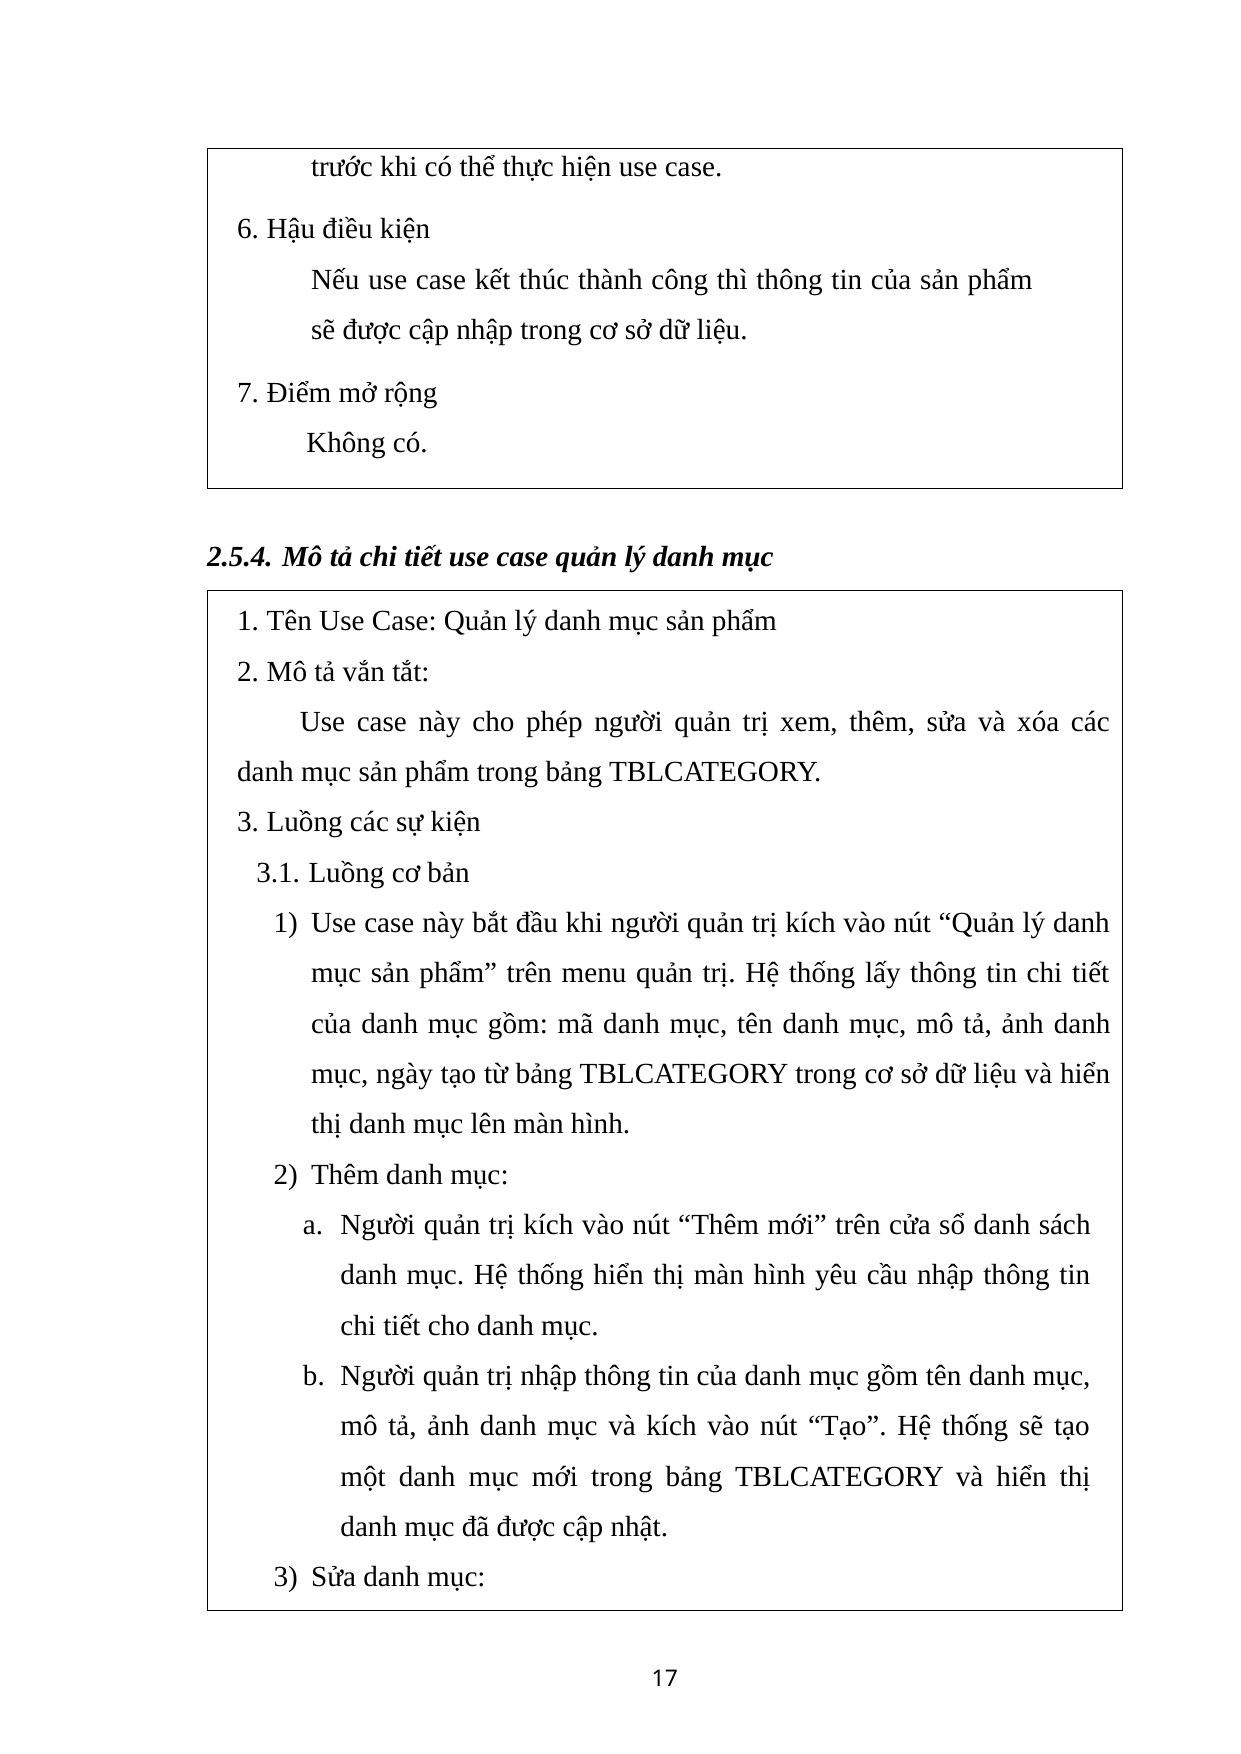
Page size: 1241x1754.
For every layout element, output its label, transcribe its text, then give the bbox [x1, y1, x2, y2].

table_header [208, 591, 1122, 1609]
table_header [208, 149, 1122, 488]
subtitle Mô tả chi tiết use case quản lý danh mục [207, 539, 1122, 573]
